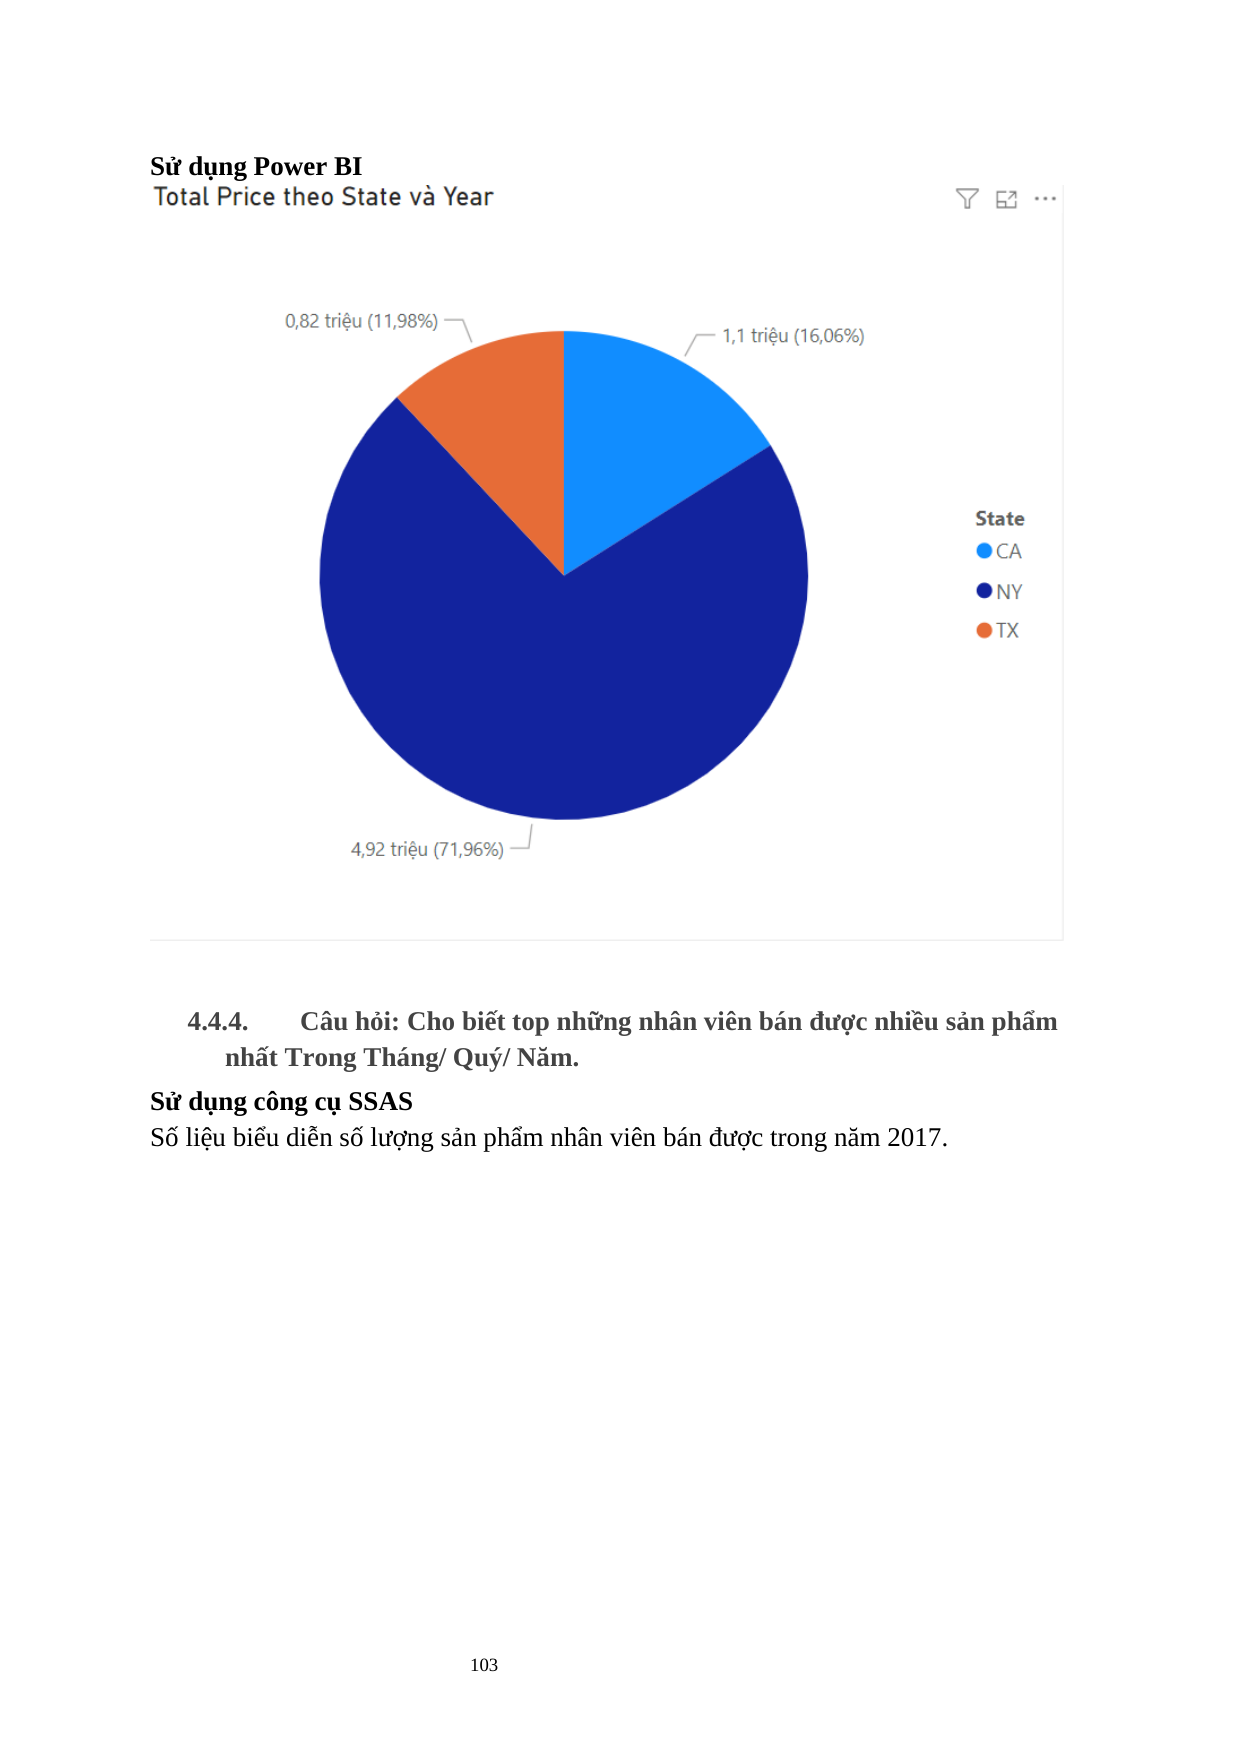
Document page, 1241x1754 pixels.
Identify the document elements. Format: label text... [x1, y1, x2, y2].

text Số liệu biểu diễn số lượng sản phẩm nhân viên bán được trong năm 2017. [150, 1121, 1090, 1152]
subtitle Câu hỏi: Cho biết top những nhân viên bán được nhiều sản phẩm nhất Trong Tháng/ Quý/ Năm. [187, 1005, 1090, 1072]
text Sử dụng công cụ SSAS [150, 1085, 1090, 1116]
text Sử dụng Power BI [150, 150, 1090, 181]
picture [150, 185, 1091, 968]
